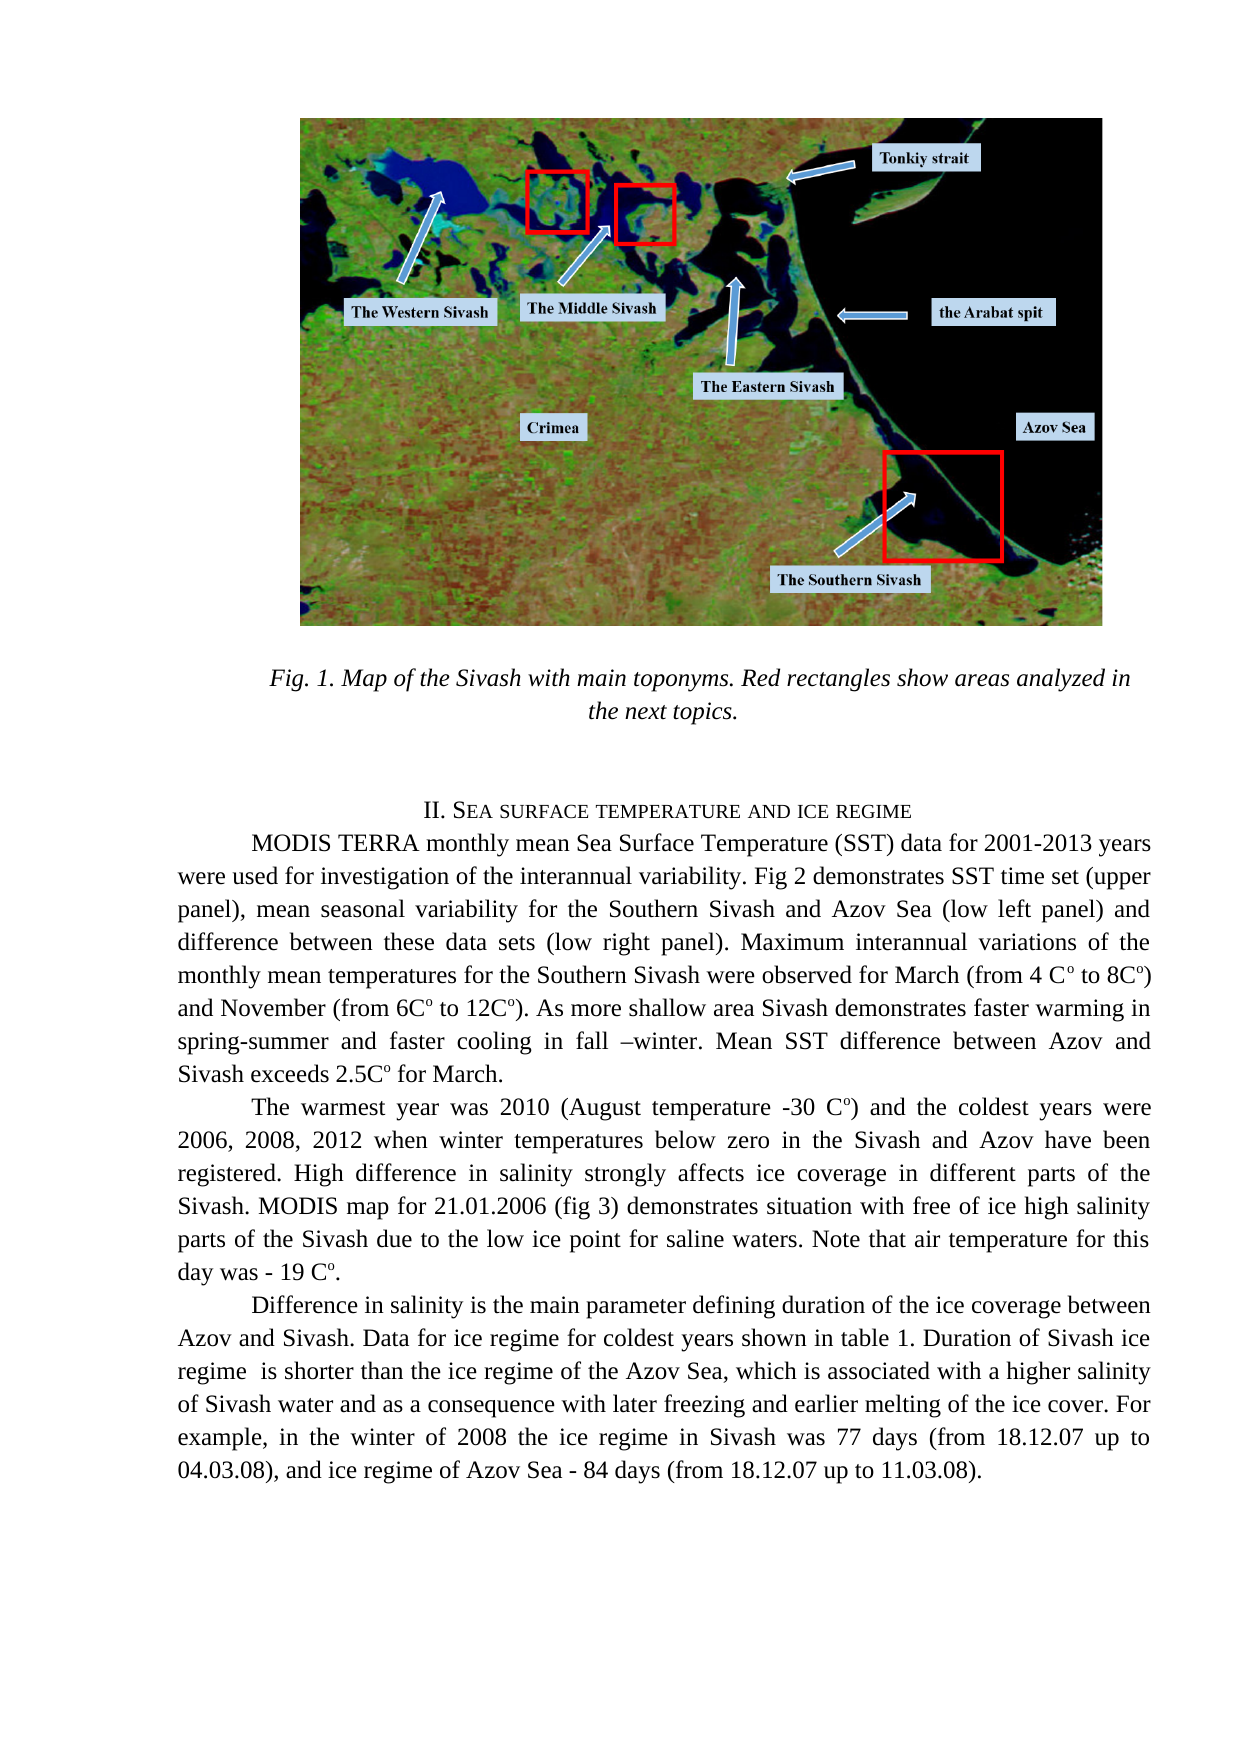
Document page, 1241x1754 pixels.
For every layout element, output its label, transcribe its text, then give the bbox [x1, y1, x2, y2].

text Fig. 1. Map of the Sivash with main toponyms. Red rectangles show areas analyzed in the next topics. [177, 663, 1152, 724]
text II. Sea surface temperature and ice regime [177, 795, 1152, 824]
text The warmest year was 2010 (August temperature -30 Co) and the coldest years were 2006, 2008, 2012 when winter temperatures below zero in the Sivash and Azov have been registered. High difference in salinity strongly affects ice coverage in different parts of the Sivash. MODIS map for 21.01.2006 (fig 3) demonstrates situation with free of ice high salinity parts of the Sivash due to the low ice point for saline waters. Note that air temperature for this day was - 19 Co. [177, 1092, 1152, 1286]
text Difference in salinity is the main parameter defining duration of the ice coverage between Azov and Sivash. Data for ice regime for coldest years shown in table 1. Duration of Sivash ice regime is shorter than the ice regime of the Azov Sea, which is associated with a higher salinity of Sivash water and as a consequence with later freezing and earlier melting of the ice cover. For example, in the winter of 2008 the ice regime in Sivash was 77 days (from 18.12.07 up to 04.03.08), and ice regime of Azov Sea - 84 days (from 18.12.07 up to 11.03.08). [177, 1290, 1152, 1484]
picture [300, 118, 1103, 626]
text MODIS TERRA monthly mean Sea Surface Temperature (SST) data for 2001-2013 years were used for investigation of the interannual variability. Fig 2 demonstrates SST time set (upper panel), mean seasonal variability for the Southern Sivash and Azov Sea (low left panel) and difference between these data sets (low right panel). Maximum interannual variations of the monthly mean temperatures for the Southern Sivash were observed for March (from 4 Co to 8Co) and November (from 6Co to 12Co). As more shallow area Sivash demonstrates faster warming in spring-summer and faster cooling in fall –winter. Mean SST difference between Azov and Sivash exceeds 2.5Co for March. [177, 828, 1152, 1088]
